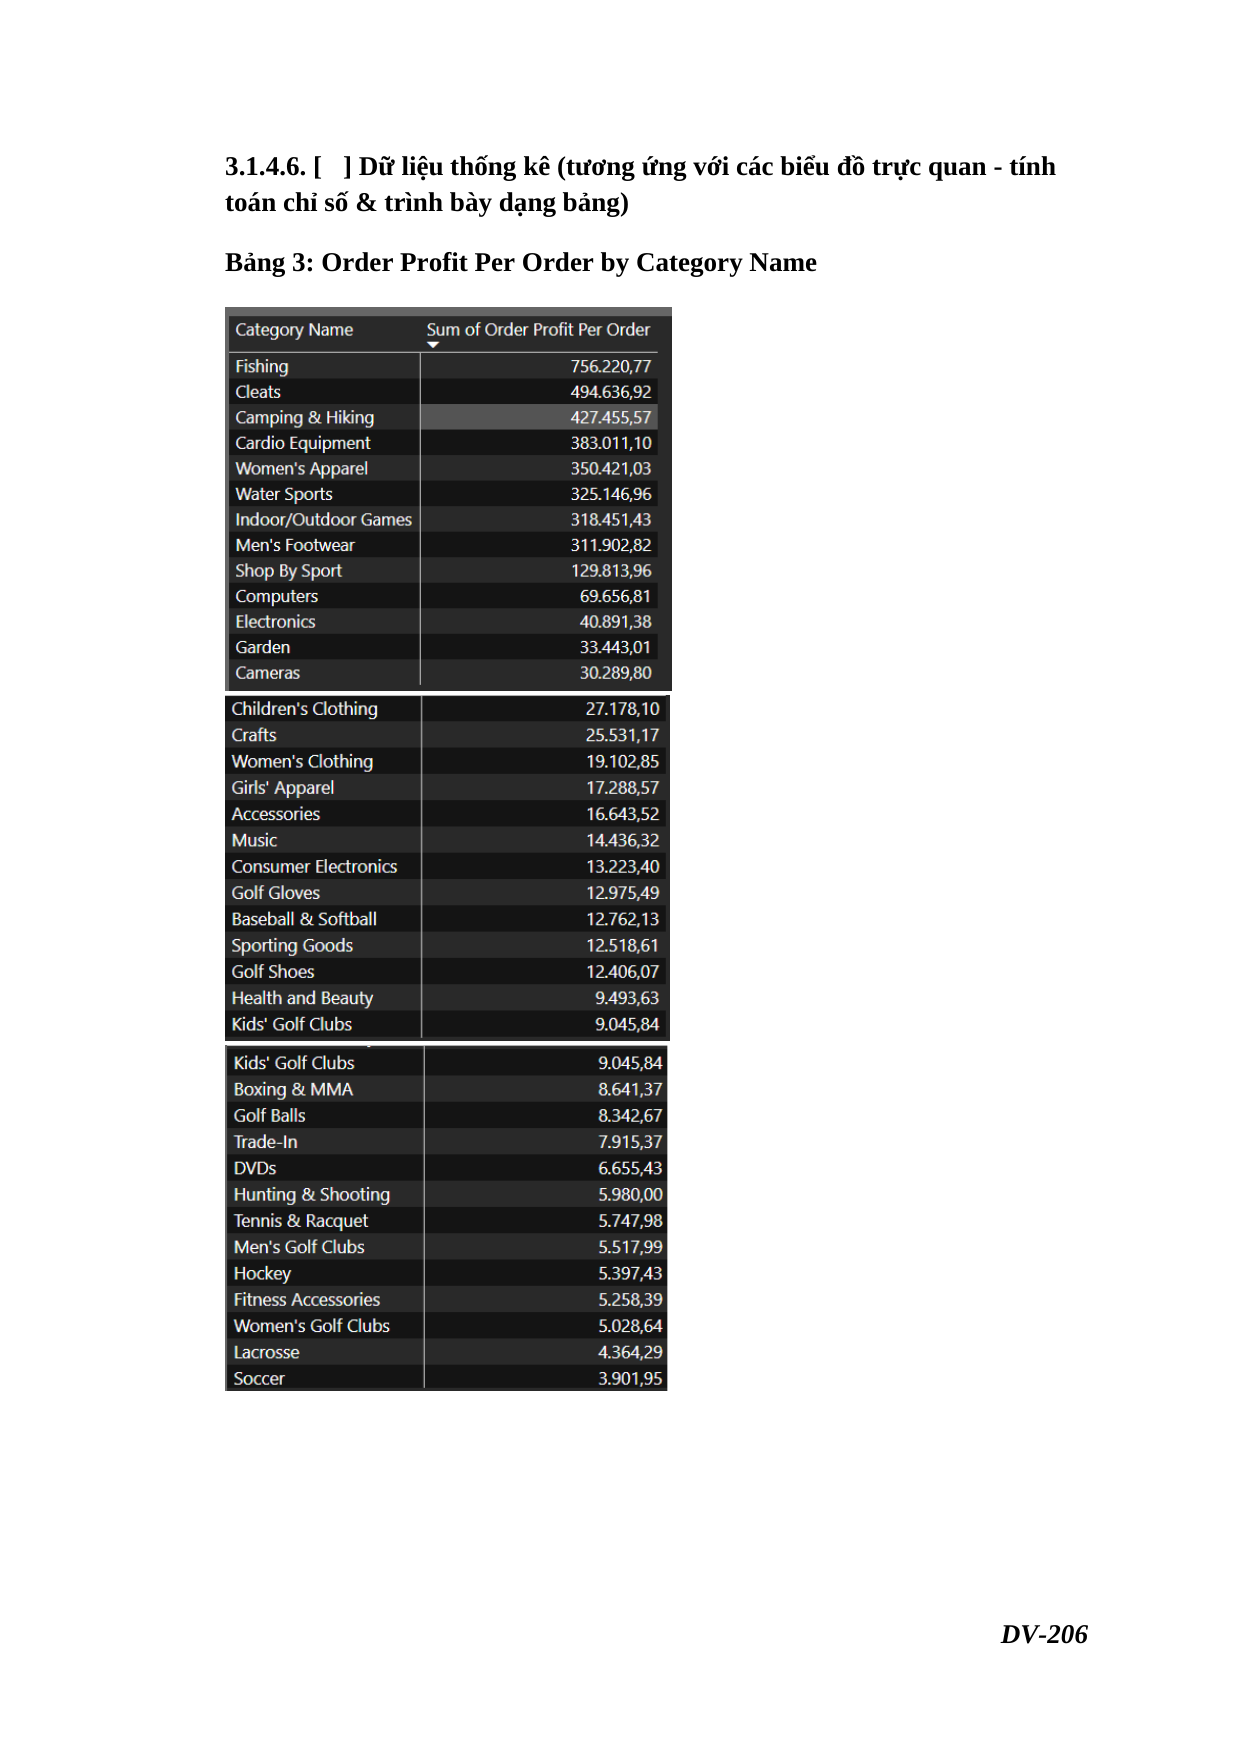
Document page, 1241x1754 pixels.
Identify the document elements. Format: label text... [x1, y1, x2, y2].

subtitle Bảng 3: Order Profit Per Order by Category Name [225, 246, 1090, 278]
picture [225, 307, 672, 691]
subtitle 3.1.4.6. [🔎] Dữ liệu thống kê (tương ứng với các biểu đồ trực quan - tính toán chỉ số & trình bày dạng bảng) [225, 150, 1090, 217]
picture [225, 1045, 668, 1391]
picture [225, 695, 670, 1041]
